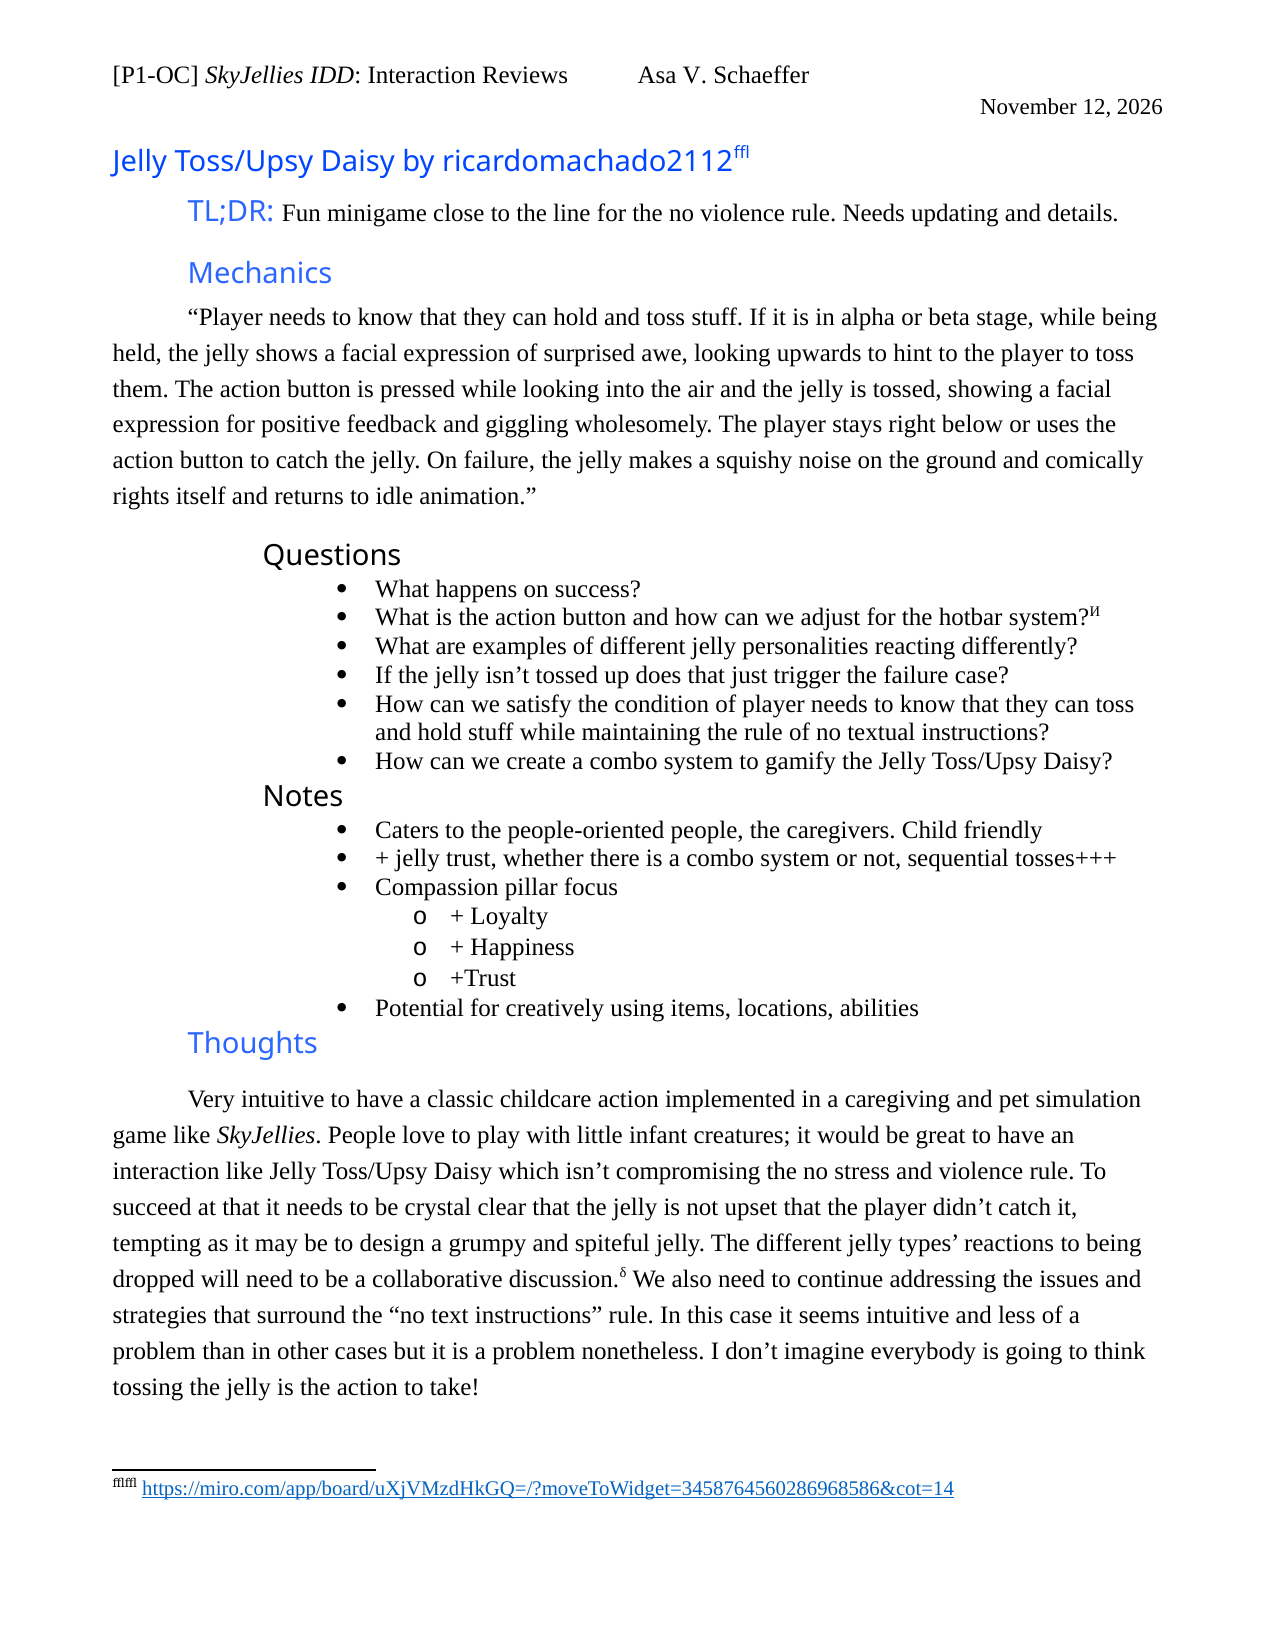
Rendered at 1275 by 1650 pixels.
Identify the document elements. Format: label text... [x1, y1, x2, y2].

list Caters to the people-oriented people, the caregivers. Child friendly [337, 815, 1162, 843]
subtitle Notes [262, 775, 1162, 815]
list + jelly trust, whether there is a combo system or not, sequential tosses+++ [337, 843, 1162, 872]
list +Trust [412, 963, 1162, 993]
list + Happiness [412, 932, 1162, 963]
list How can we create a combo system to gamify the Jelly Toss/Upsy Daisy? [337, 746, 1162, 775]
list Potential for creatively using items, locations, abilities [337, 993, 1162, 1022]
text Very intuitive to have a classic childcare action implemented in a caregiving and pet simulation game like SkyJellies. People love to play with little infant creatures; it would be great to have an interaction like Jelly Toss/Upsy Daisy which isn’t compromising the no stress and violence rule. To succeed at that it needs to be crystal clear that the jelly is not upset that the player didn’t catch it, tempting as it may be to design a grumpy and spiteful jelly. The different jelly types’ reactions to being dropped will need to be a collaborative discussion.δ We also need to continue addressing the issues and strategies that surround the “no text instructions” rule. In this case it seems intuitive and less of a problem than in other cases but it is a problem nonetheless. I don’t imagine everybody is going to think tossing the jelly is the action to take! [112, 1084, 1162, 1401]
list What is the action button and how can we adjust for the hotbar system?И [337, 602, 1162, 631]
subtitle Mechanics [187, 252, 1162, 292]
text TL;DR: Fun minigame close to the line for the no violence rule. Needs updating and details. [112, 190, 1162, 229]
list Compassion pillar focus [337, 872, 1162, 901]
subtitle Thoughts [187, 1022, 1162, 1062]
list How can we satisfy the condition of player needs to know that they can toss and hold stuff while maintaining the rule of no textual instructions? [337, 689, 1162, 746]
subtitle Jelly Toss/Upsy Daisy by ricardomachado2112ﬄ [112, 140, 1162, 180]
list + Loyalty [412, 901, 1162, 932]
text “Player needs to know that they can hold and toss stuff. If it is in alpha or beta stage, while being held, the jelly shows a facial expression of surprised awe, looking upwards to hint to the player to toss them. The action button is pressed while looking into the air and the jelly is tossed, showing a facial expression for positive feedback and giggling wholesomely. The player stays right below or uses the action button to catch the jelly. On failure, the jelly makes a squishy noise on the ground and comically rights itself and returns to idle animation.” [112, 302, 1162, 510]
subtitle Questions [262, 534, 1162, 574]
list If the jelly isn’t tossed up does that just trigger the failure case? [337, 660, 1162, 689]
list What are examples of different jelly personalities reacting differently? [337, 631, 1162, 660]
list What happens on success? [337, 574, 1162, 602]
